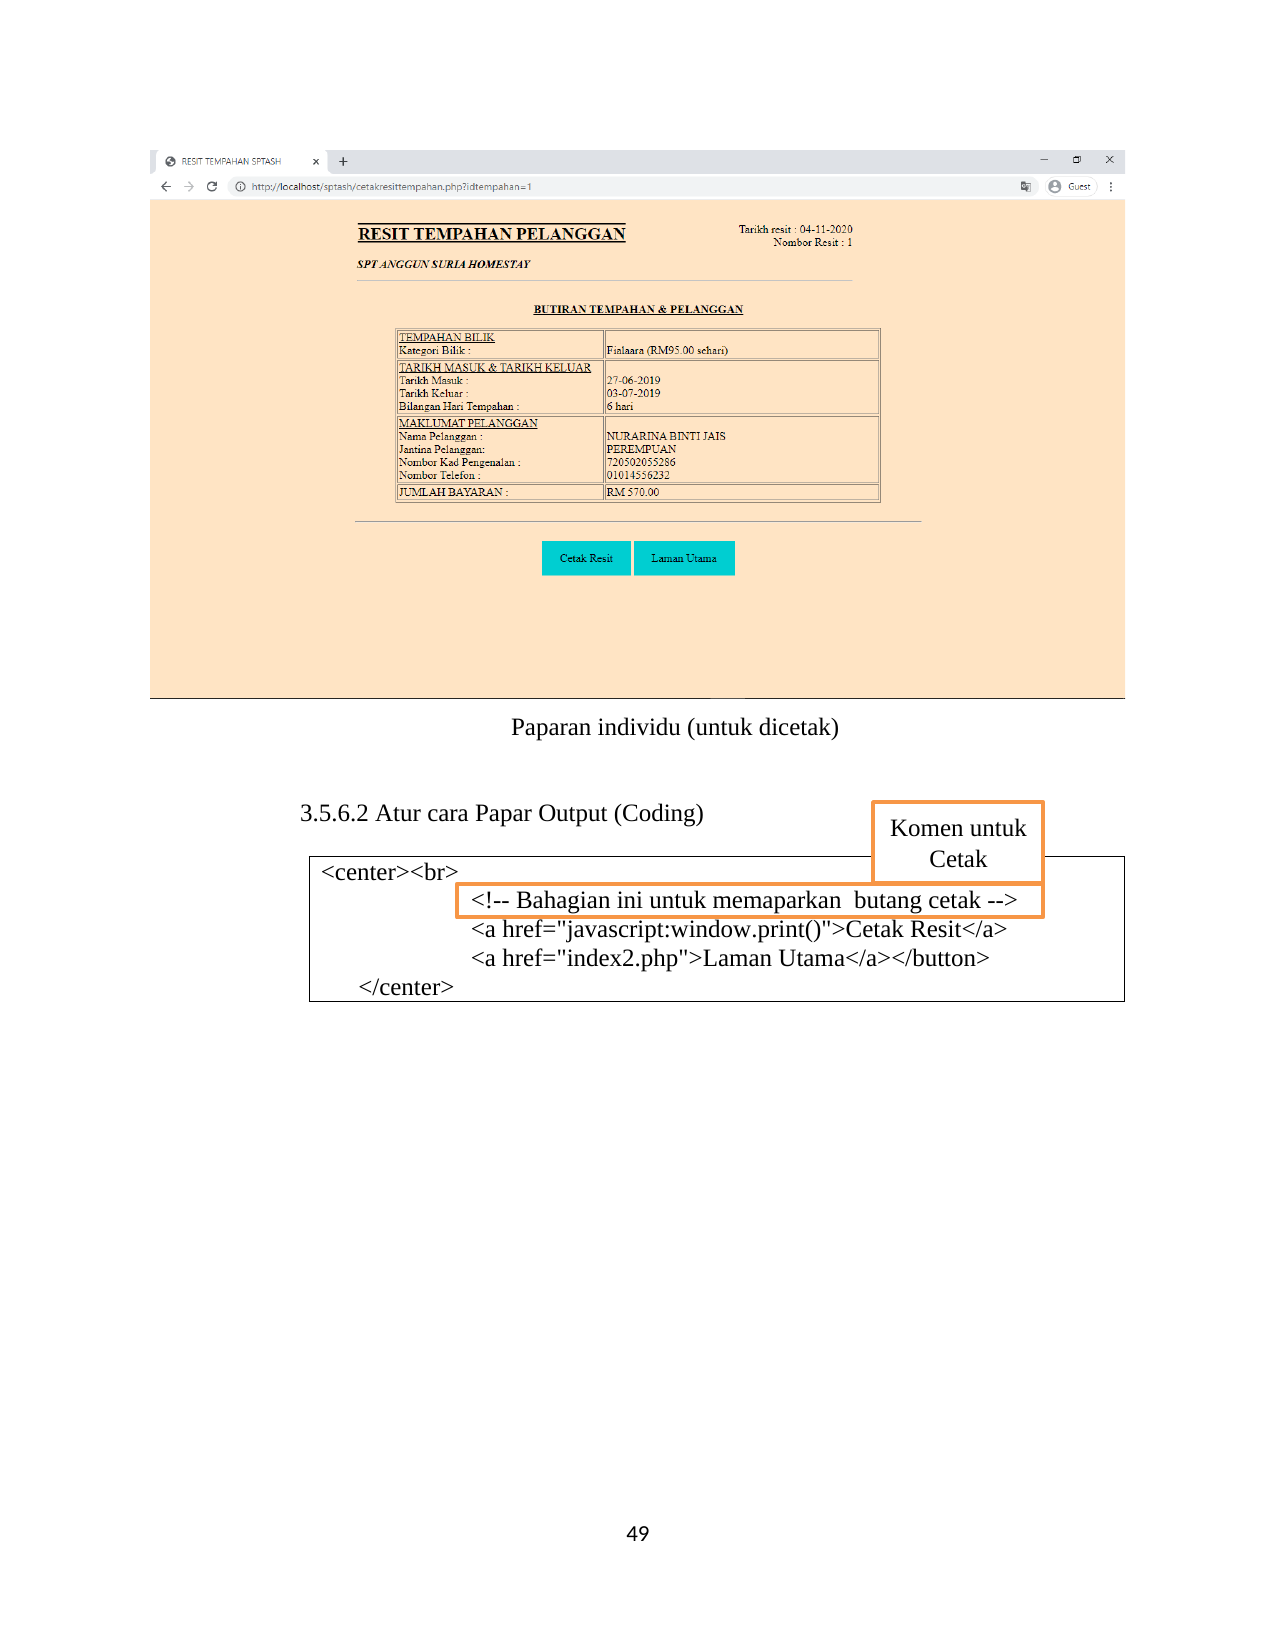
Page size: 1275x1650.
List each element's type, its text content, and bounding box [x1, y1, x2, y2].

text Paparan individu (untuk dicetak) [225, 712, 1125, 741]
picture [150, 150, 1125, 699]
table_header <center><br> <!-- Bahagian ini untuk memaparkan butang cetak --> <a href="javascript:window.print()">Cetak Resit</a> <a href="index2.php">Laman Utama</a></button> </center> [310, 857, 1124, 1001]
text 3.5.6.2 Atur cara Papar Output (Coding) [150, 798, 1125, 827]
